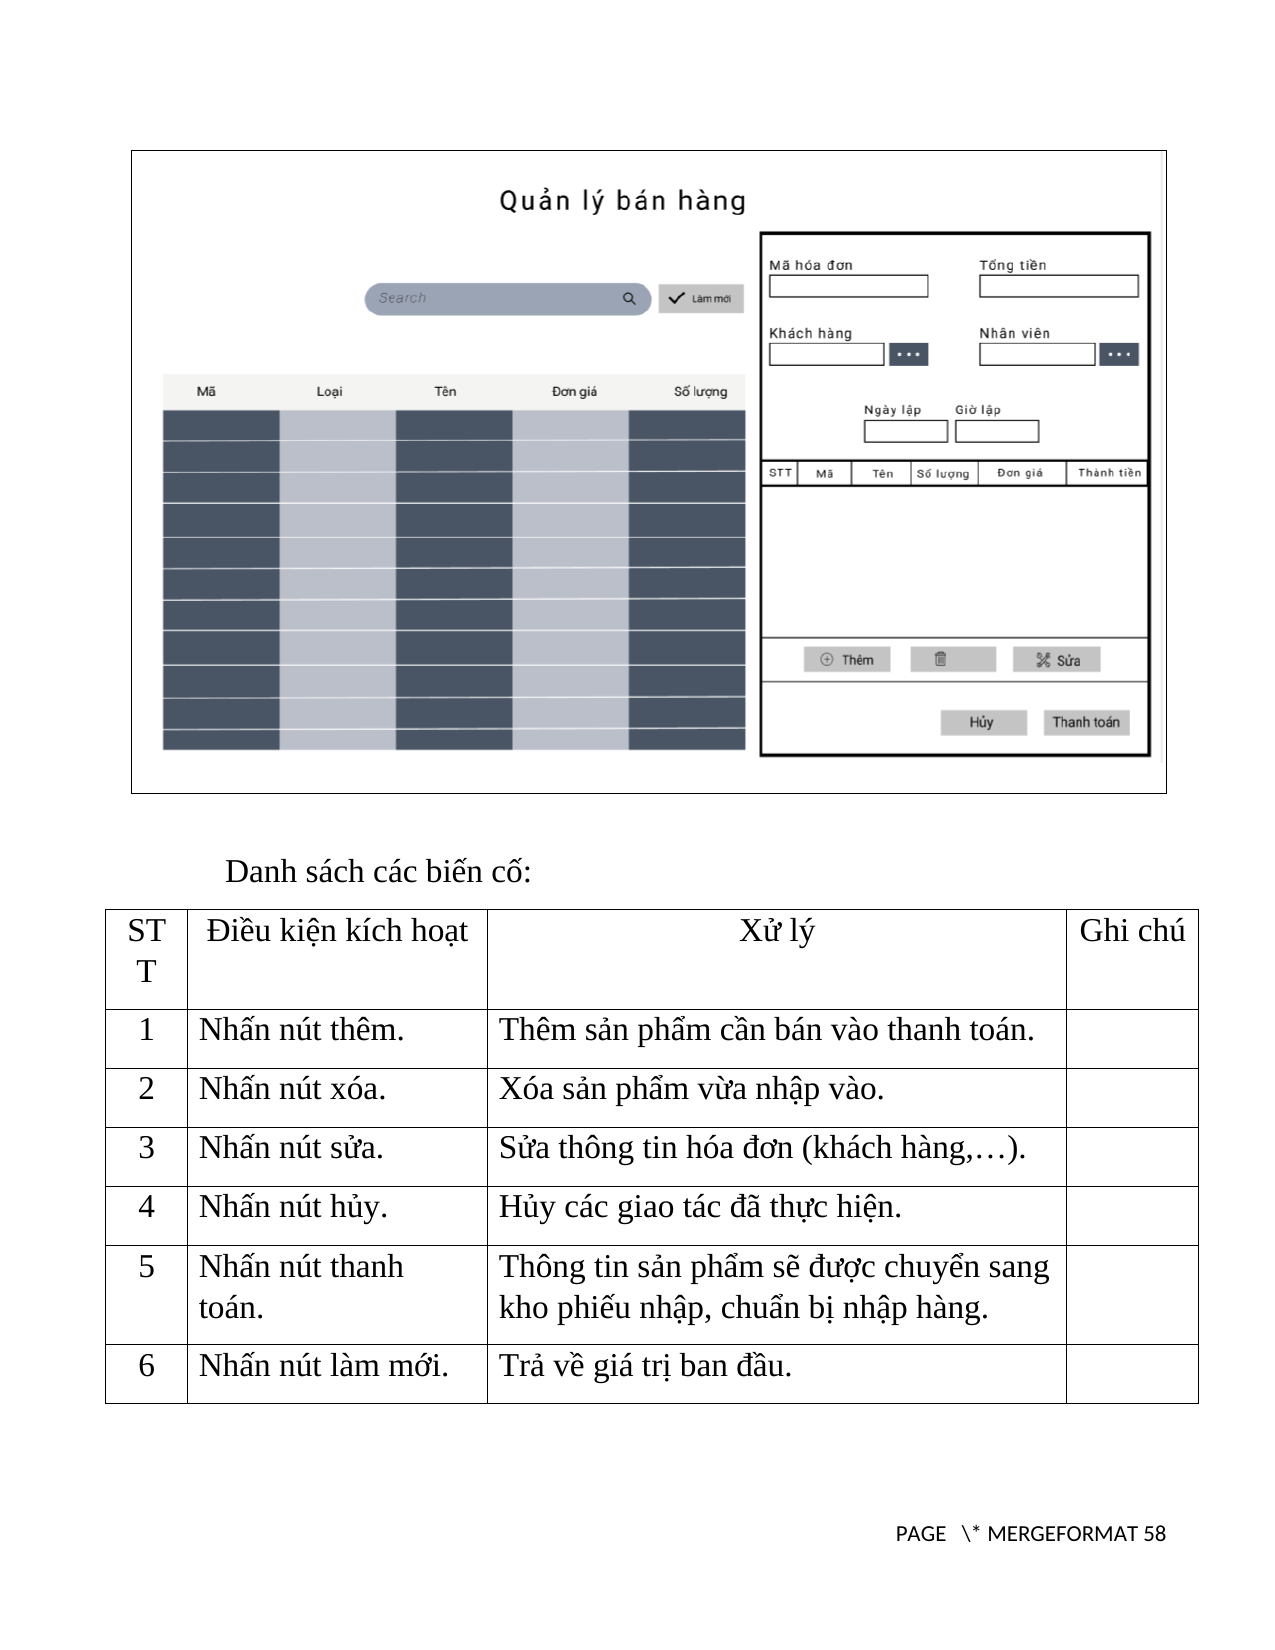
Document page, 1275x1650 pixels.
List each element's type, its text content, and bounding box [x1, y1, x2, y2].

list Danh sách các biến cố: [225, 851, 1167, 889]
table_cell Nhấn nút xóa. [188, 1069, 487, 1127]
table_header Ghi chú [1067, 910, 1198, 1008]
table_header Xử lý [488, 910, 1066, 1008]
table_cell [1067, 1345, 1198, 1403]
table_cell Xóa sản phẩm vừa nhập vào. [488, 1069, 1066, 1127]
table_cell Nhấn nút làm mới. [188, 1345, 487, 1403]
table_cell [1067, 1069, 1198, 1127]
table_cell [1067, 1010, 1198, 1068]
table_cell Nhấn nút thanh toán. [188, 1246, 487, 1344]
table_cell 2 [106, 1069, 187, 1127]
table_header STT [106, 910, 187, 1008]
table_cell 1 [106, 1010, 187, 1068]
table_header [132, 151, 1166, 792]
table_cell [1067, 1246, 1198, 1344]
table_cell [1067, 1187, 1198, 1245]
table_cell [1067, 1128, 1198, 1186]
table_cell 5 [106, 1246, 187, 1344]
table_cell Trả về giá trị ban đầu. [488, 1345, 1066, 1403]
table_cell Nhấn nút hủy. [188, 1187, 487, 1245]
table_cell Hủy các giao tác đã thực hiện. [488, 1187, 1066, 1245]
table_cell Nhấn nút thêm. [188, 1010, 487, 1068]
table_cell 6 [106, 1345, 187, 1403]
table_header Điều kiện kích hoạt [188, 910, 487, 1008]
table_cell 3 [106, 1128, 187, 1186]
picture [142, 151, 1163, 763]
table_cell Thông tin sản phẩm sẽ được chuyển sang kho phiếu nhập, chuẩn bị nhập hàng. [488, 1246, 1066, 1344]
table_cell Nhấn nút sửa. [188, 1128, 487, 1186]
table_cell Sửa thông tin hóa đơn (khách hàng,…). [488, 1128, 1066, 1186]
table_cell 4 [106, 1187, 187, 1245]
table_cell Thêm sản phẩm cần bán vào thanh toán. [488, 1010, 1066, 1068]
